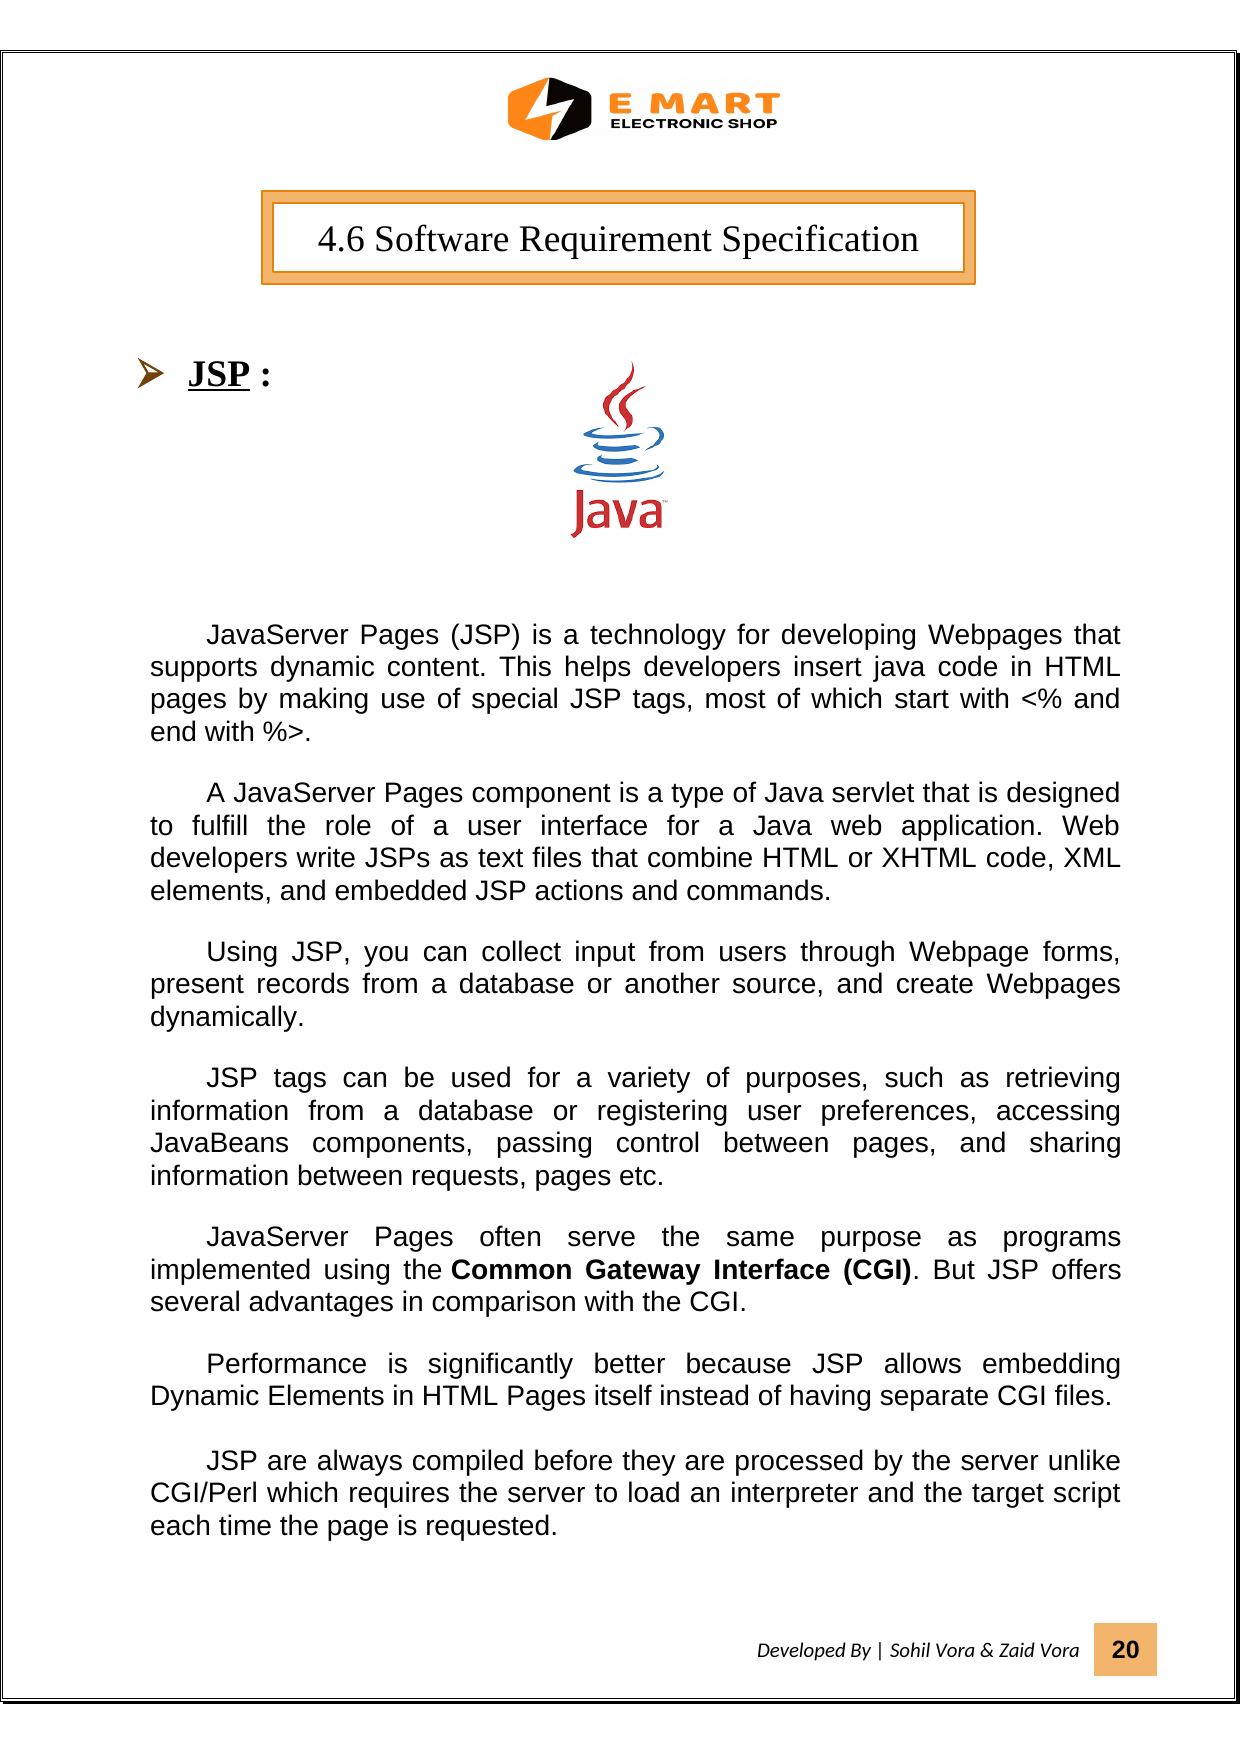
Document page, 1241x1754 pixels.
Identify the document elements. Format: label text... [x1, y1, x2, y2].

text JavaServer Pages often serve the same purpose as programs implemented using the Common Gateway Interface (CGI). But JSP offers several advantages in comparison with the CGI. [150, 1220, 1122, 1317]
text JavaServer Pages (JSP) is a technology for developing Webpages that supports dynamic content. This helps developers insert java code in HTML pages by making use of special JSP tags, most of which start with <% and end with %>. [150, 618, 1122, 747]
text Performance is significantly better because JSP allows embedding Dynamic Elements in HTML Pages itself instead of having separate CGI files. [150, 1347, 1122, 1411]
list JSP : [136, 352, 1234, 395]
picture [520, 353, 714, 544]
text A JavaServer Pages component is a type of Java servlet that is designed to fulfill the role of a user interface for a Java web application. Web developers write JSPs as text files that combine HTML or XHTML code, XML elements, and embedded JSP actions and commands. [150, 776, 1122, 906]
text JSP tags can be used for a variety of purposes, such as retrieving information from a database or registering user preferences, accessing JavaBeans components, passing control between pages, and sharing information between requests, pages etc. [150, 1061, 1122, 1191]
picture [504, 76, 783, 139]
text Using JSP, you can collect input from users through Webpage forms, present records from a database or another source, and create Webpages dynamically. [150, 935, 1122, 1032]
text JSP are always compiled before they are processed by the server unlike CGI/Perl which requires the server to load an interpreter and the target script each time the page is requested. [150, 1444, 1122, 1541]
